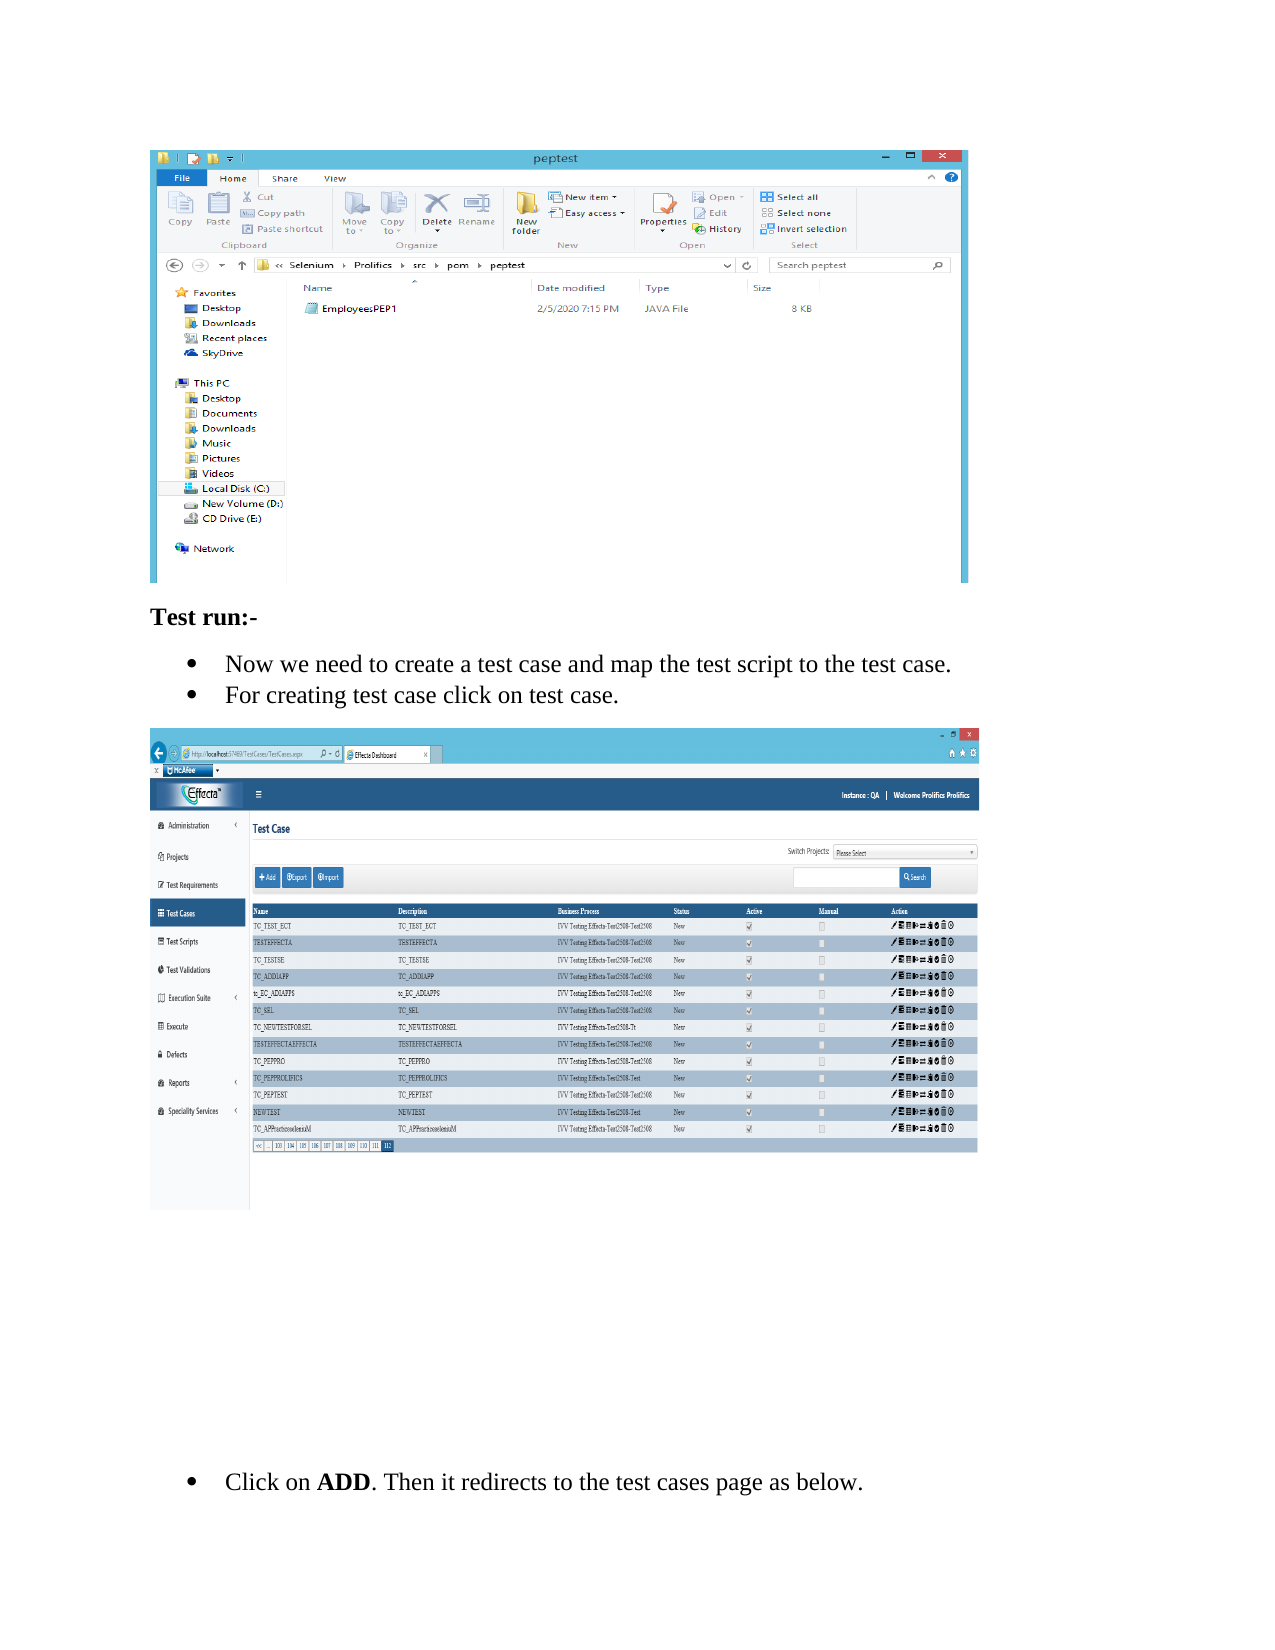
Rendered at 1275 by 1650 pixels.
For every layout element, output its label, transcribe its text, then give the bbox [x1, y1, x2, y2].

picture [150, 728, 980, 1210]
list Now we need to create a test case and map the test script to the test case. [187, 649, 1125, 678]
picture [155, 750, 162, 758]
text Test run:- [150, 602, 1125, 631]
list Click on ADD. Then it redirects to the test cases page as below. [187, 1467, 1125, 1496]
list For creating test case click on test case. [187, 681, 1125, 709]
picture [150, 150, 969, 583]
